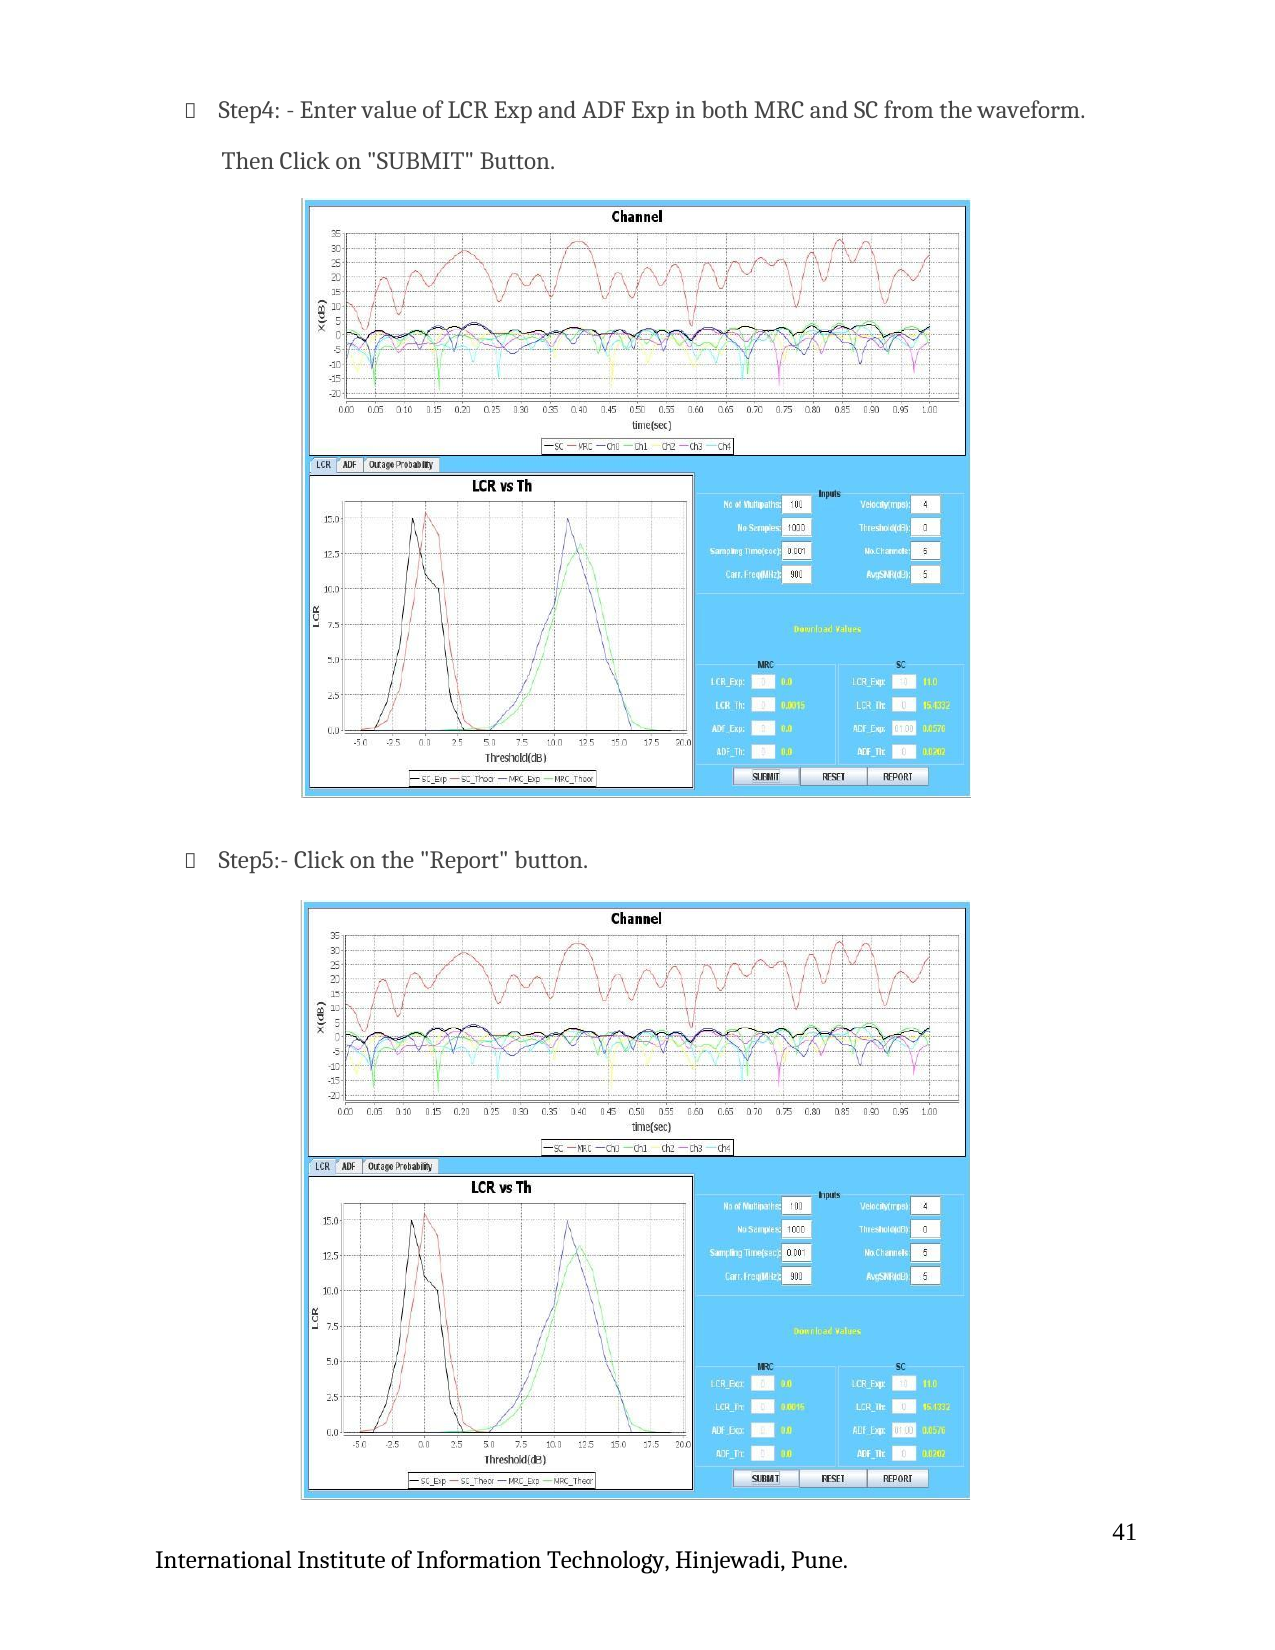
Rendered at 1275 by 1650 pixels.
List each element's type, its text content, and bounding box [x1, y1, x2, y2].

picture [300, 900, 971, 1500]
list Step4: - Enter value of LCR Exp and ADF Exp in both MRC and SC from the waveform. Then Click on "SUBMIT" Button. [184, 87, 1125, 176]
picture [301, 198, 971, 798]
